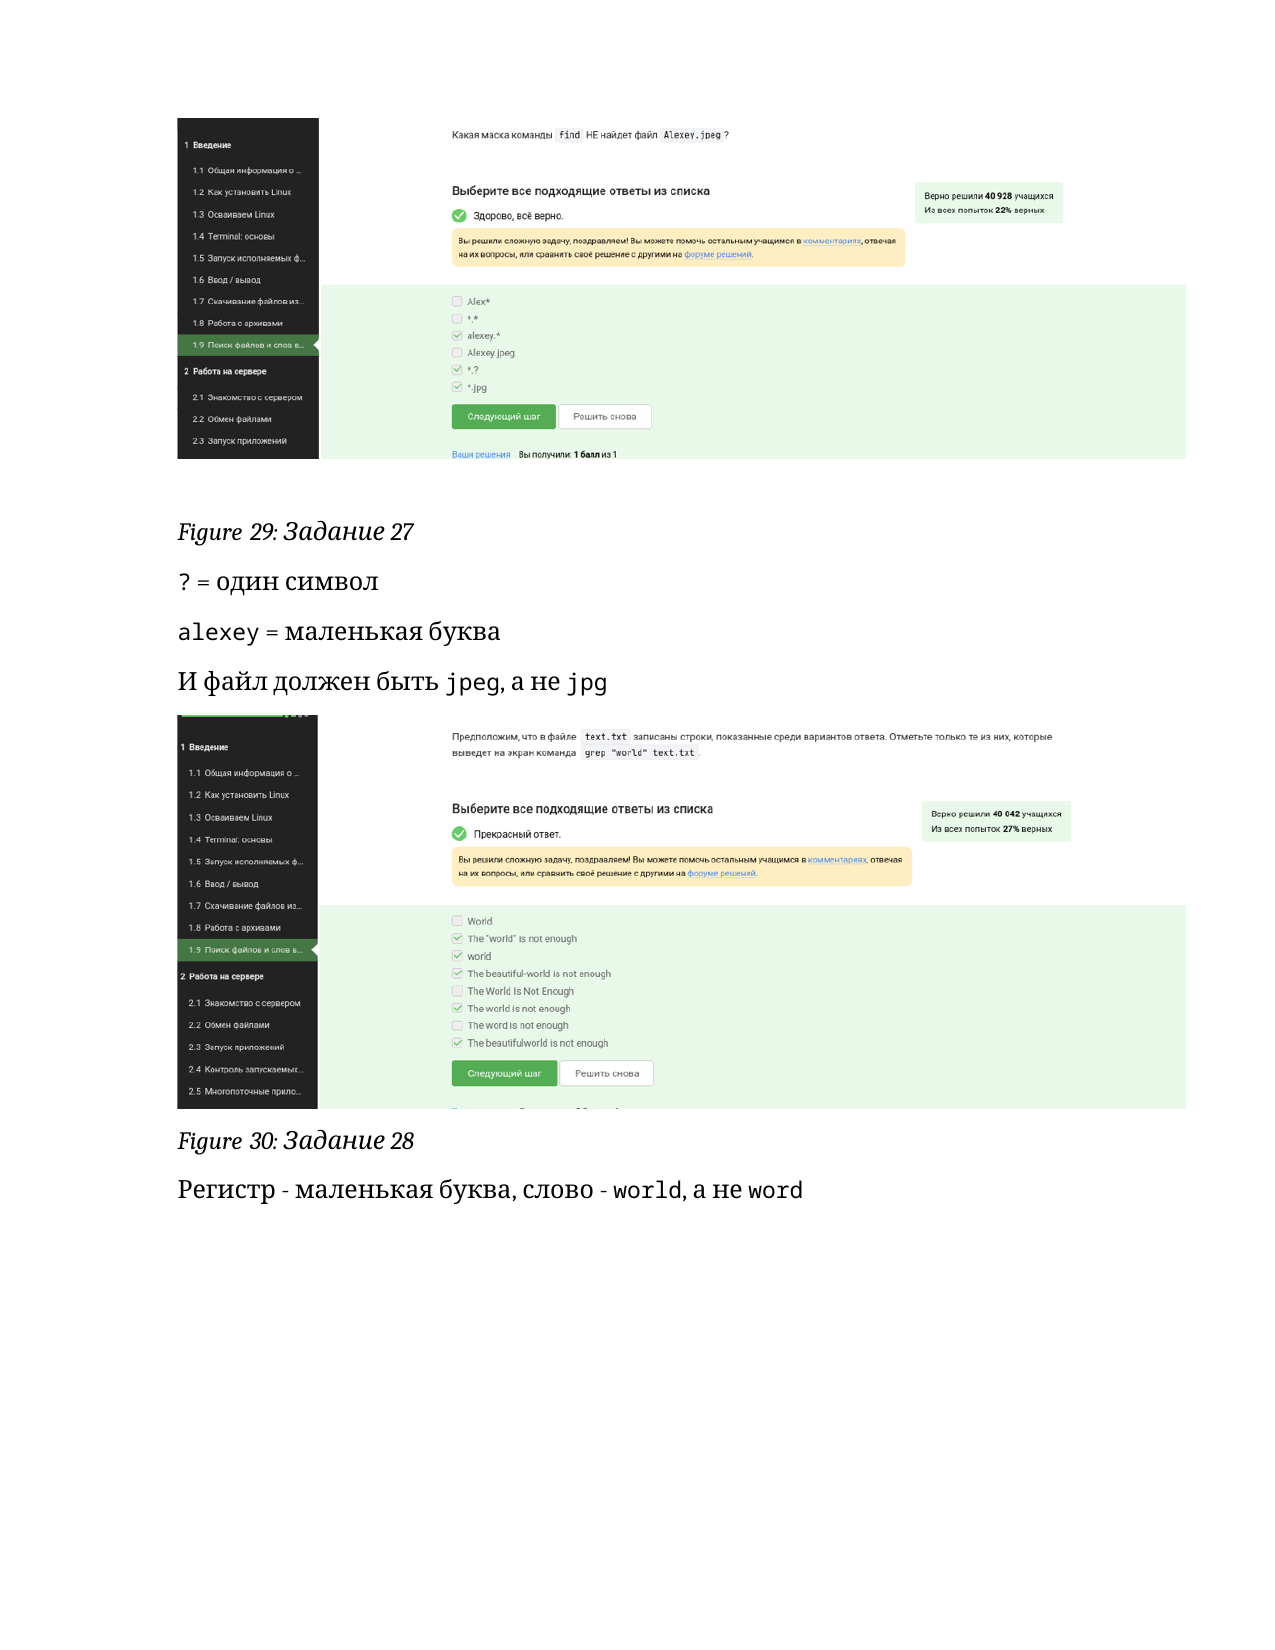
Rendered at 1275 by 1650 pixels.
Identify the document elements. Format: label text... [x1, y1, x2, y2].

text Figure 29: Задание 27 [177, 518, 1186, 547]
text Регистр - маленькая буква, слово - world, а не word [177, 1174, 1186, 1206]
text alexey = маленькая буква [177, 616, 1186, 647]
picture [177, 118, 1187, 459]
text И файл должен быть jpeg, а не jpg [177, 666, 1186, 697]
text Figure 30: Задание 28 [177, 1127, 1186, 1156]
picture [177, 715, 1187, 1109]
text ? = один символ [177, 566, 1186, 597]
